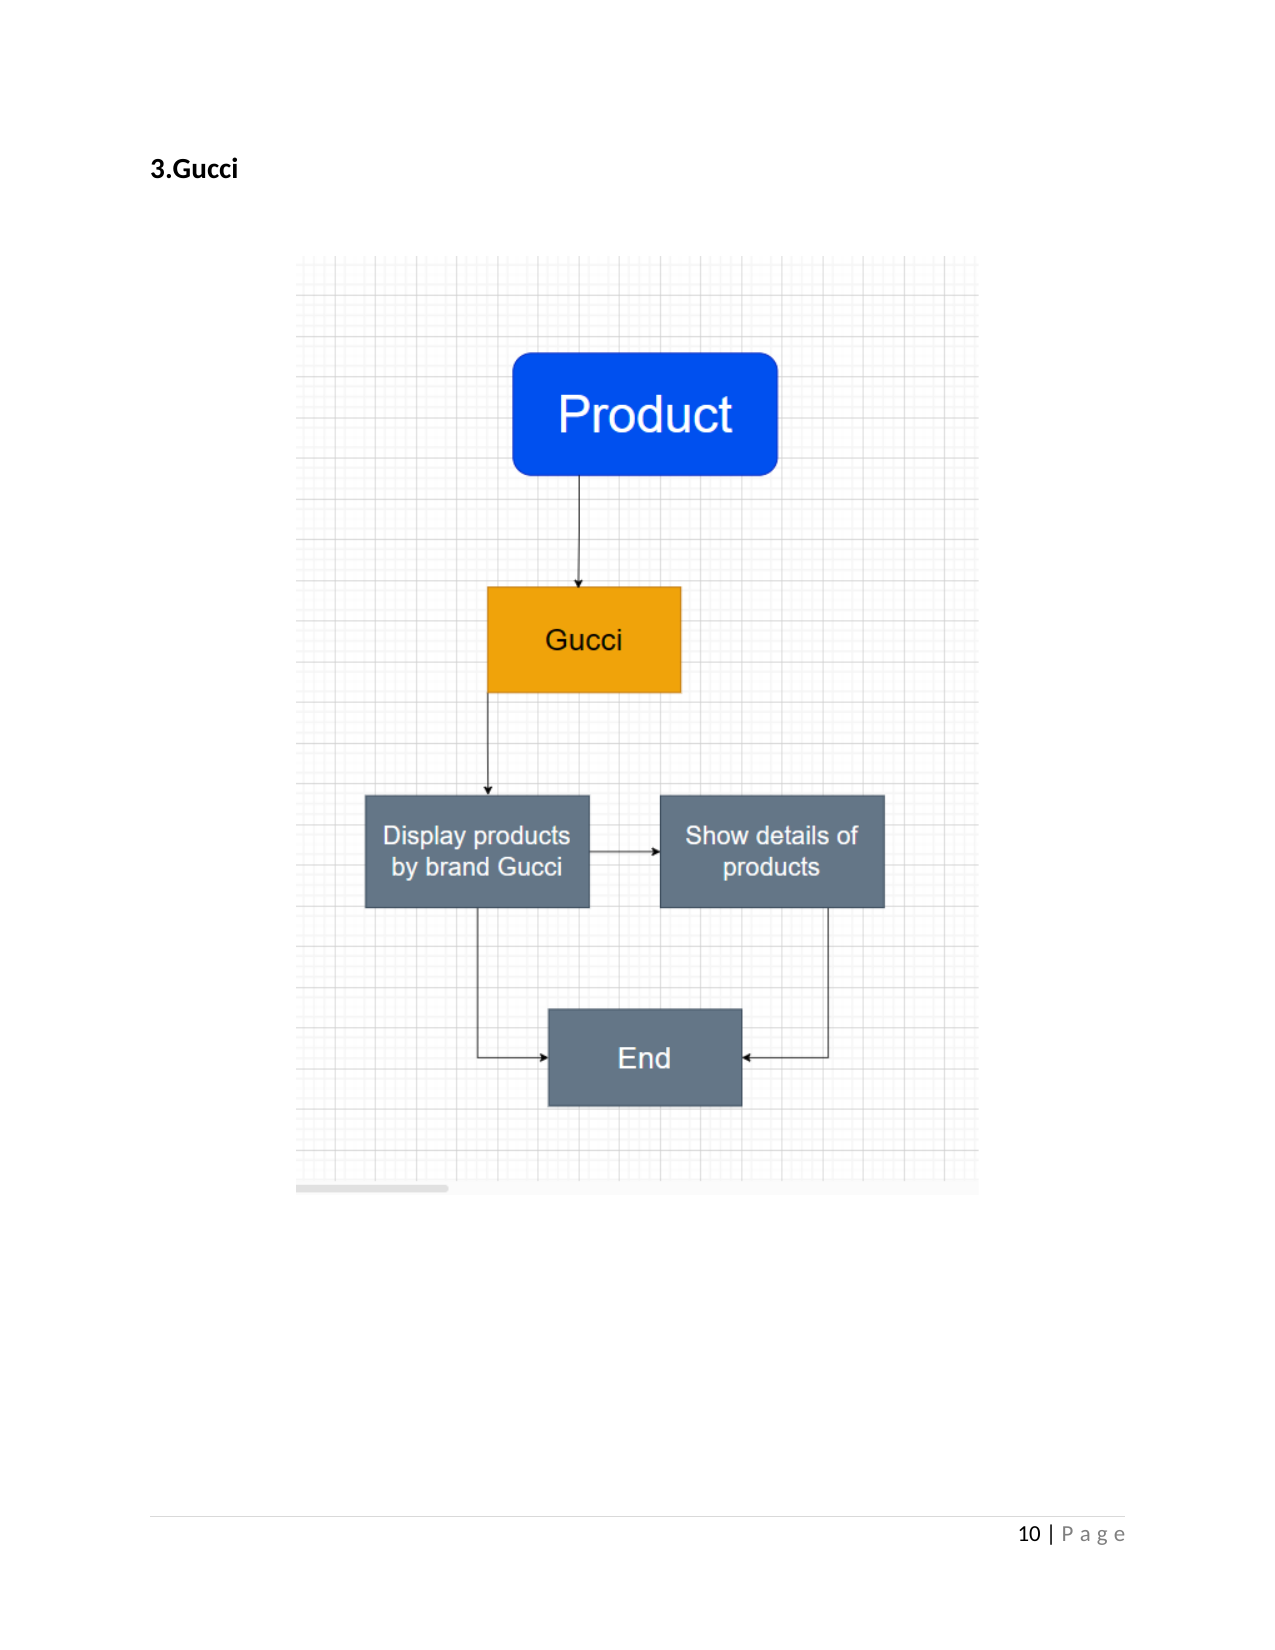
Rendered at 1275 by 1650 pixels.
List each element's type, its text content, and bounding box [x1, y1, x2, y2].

picture [296, 256, 979, 1195]
text 3.Gucci [150, 150, 1125, 186]
